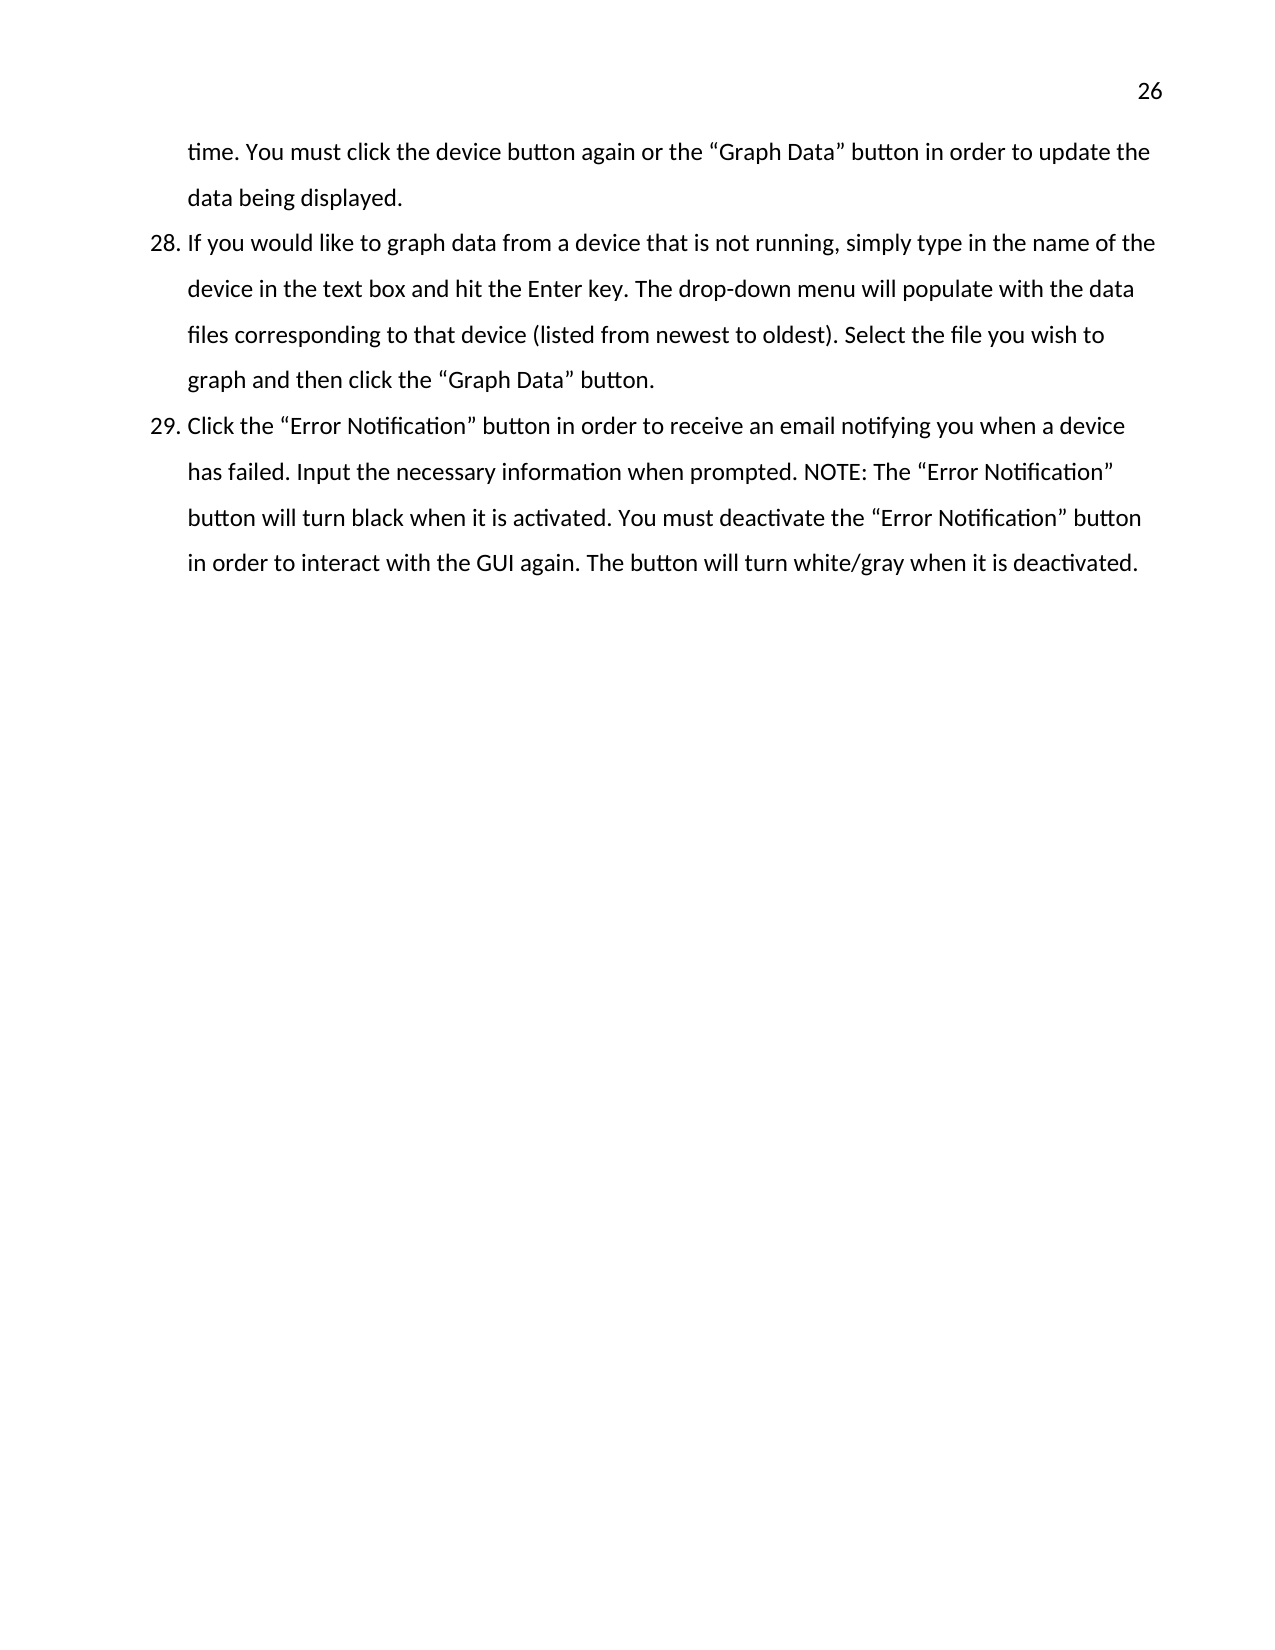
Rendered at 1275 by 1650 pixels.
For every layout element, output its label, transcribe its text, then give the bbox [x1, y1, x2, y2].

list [150, 136, 1162, 212]
list Click the “Error Notification” button in order to receive an email notifying you when a device has failed. Input the necessary information when prompted. NOTE: The “Error Notification” button will turn black when it is activated. You must deactivate the “Error Notification” button in order to interact with the GUI again. The button will turn white/gray when it is deactivated. [150, 410, 1162, 578]
list If you would like to graph data from a device that is not running, simply type in the name of the device in the text box and hit the Enter key. The drop-down menu will populate with the data files corresponding to that device (listed from newest to oldest). Select the file you wish to graph and then click the “Graph Data” button. [150, 227, 1162, 395]
